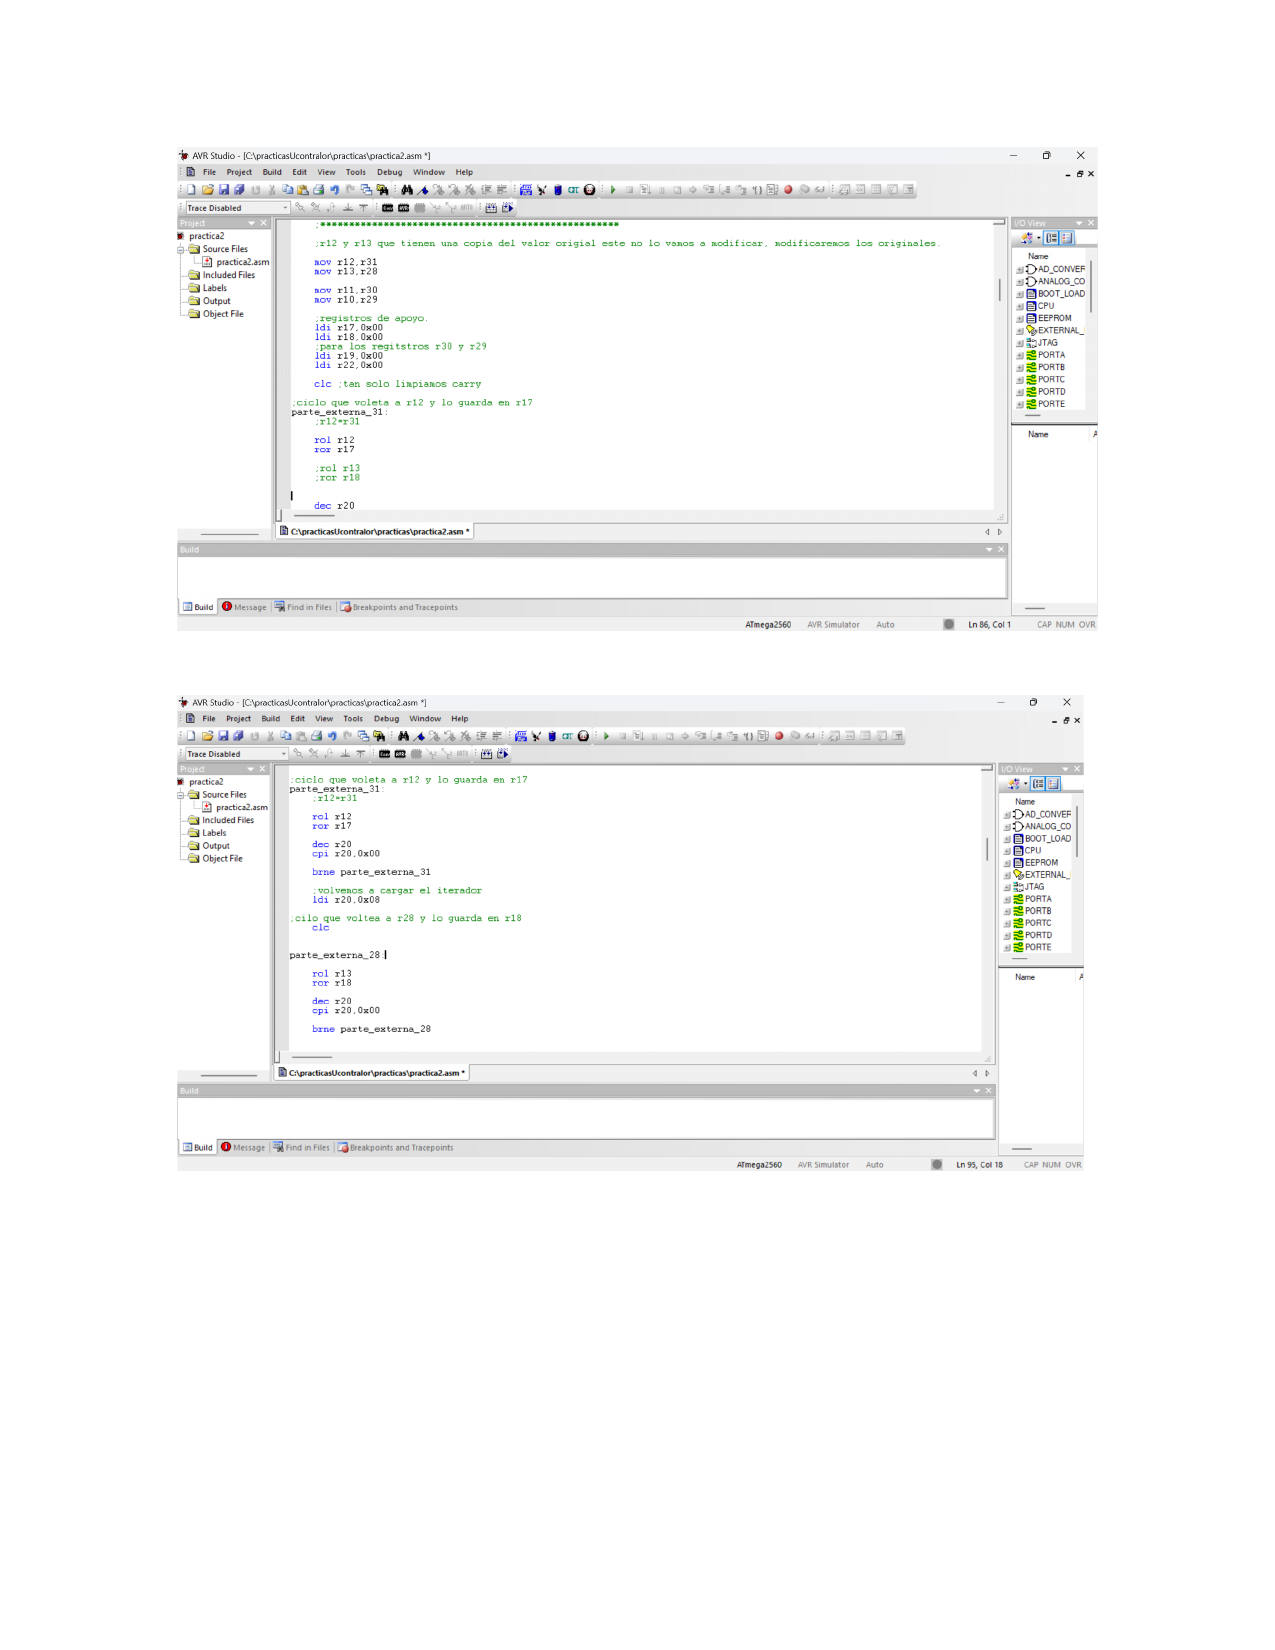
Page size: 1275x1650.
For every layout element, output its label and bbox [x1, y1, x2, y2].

picture [177, 695, 1084, 1171]
picture [177, 147, 1098, 631]
